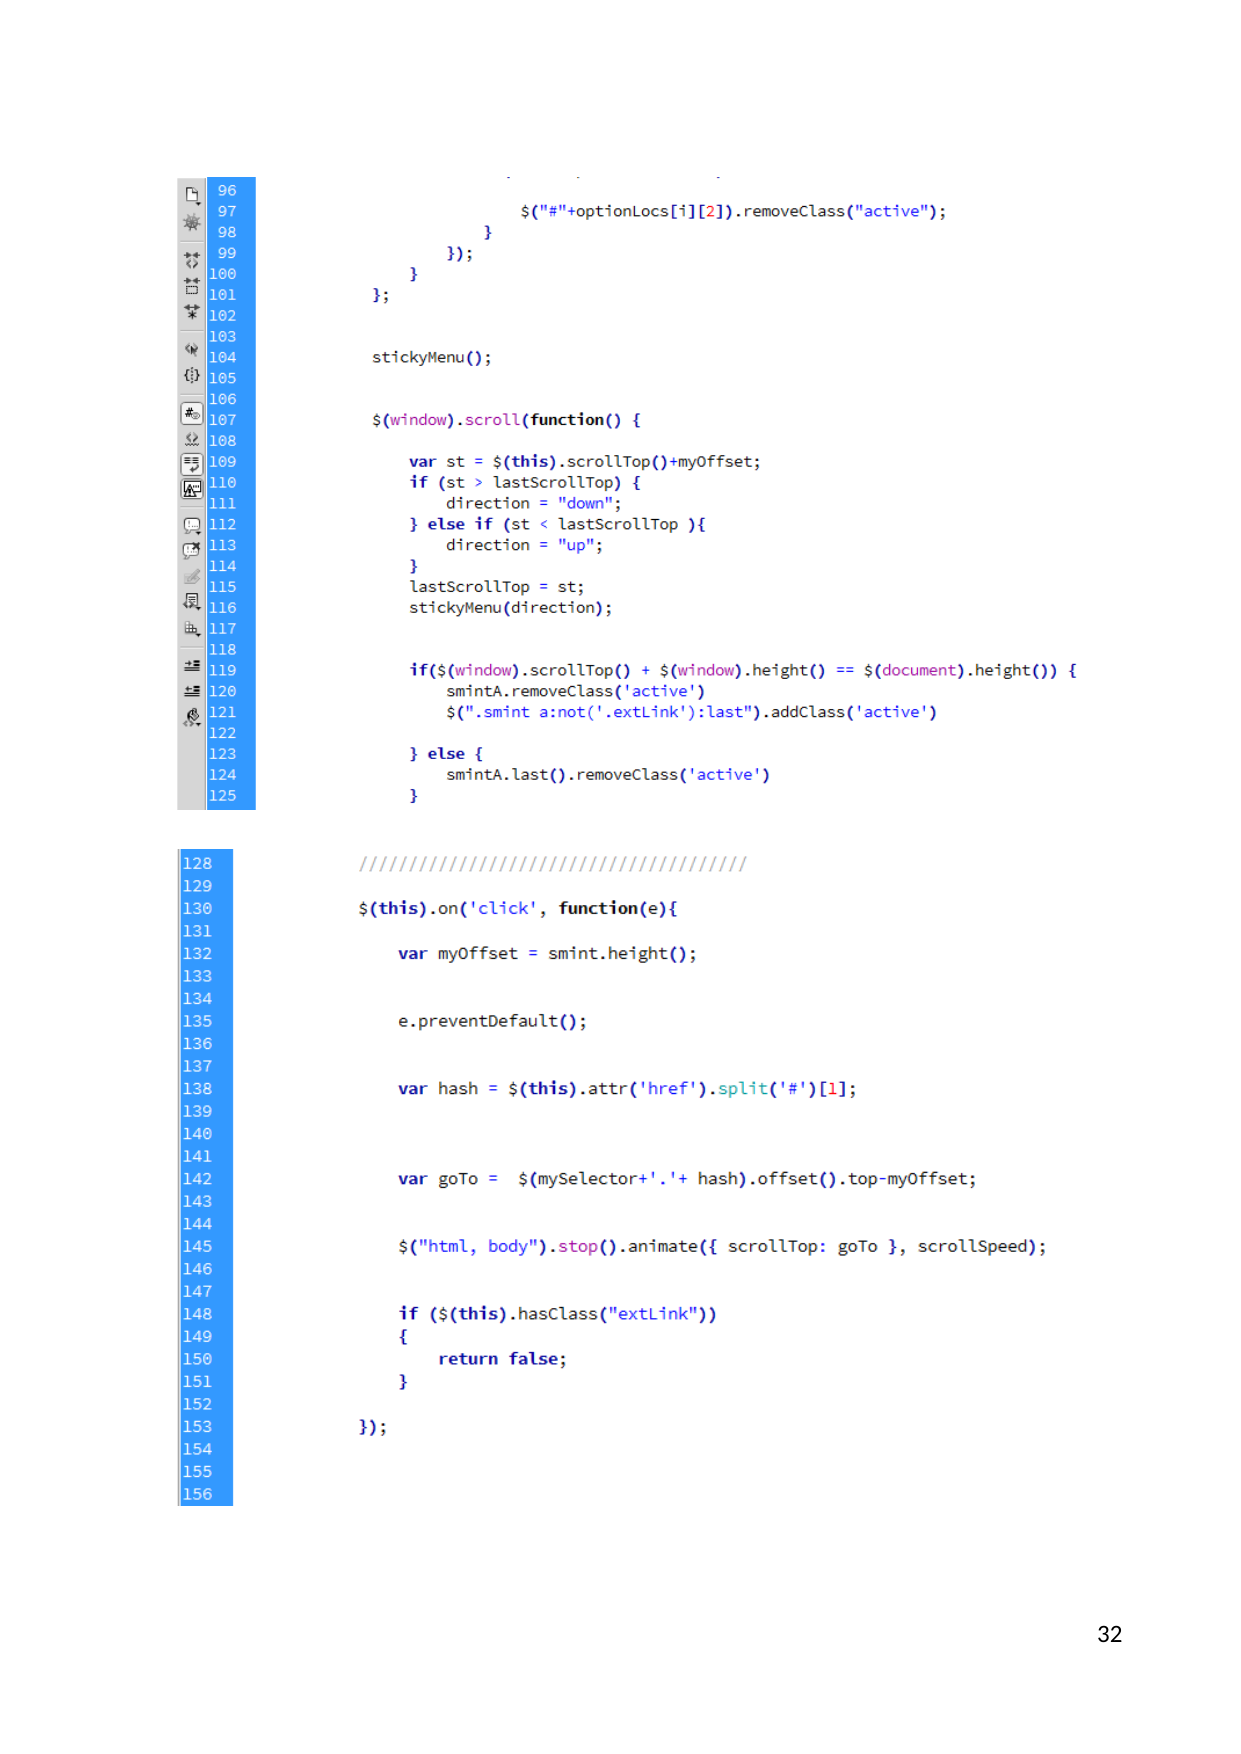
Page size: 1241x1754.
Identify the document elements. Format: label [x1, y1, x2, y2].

picture [177, 849, 1121, 1506]
picture [177, 177, 1121, 810]
